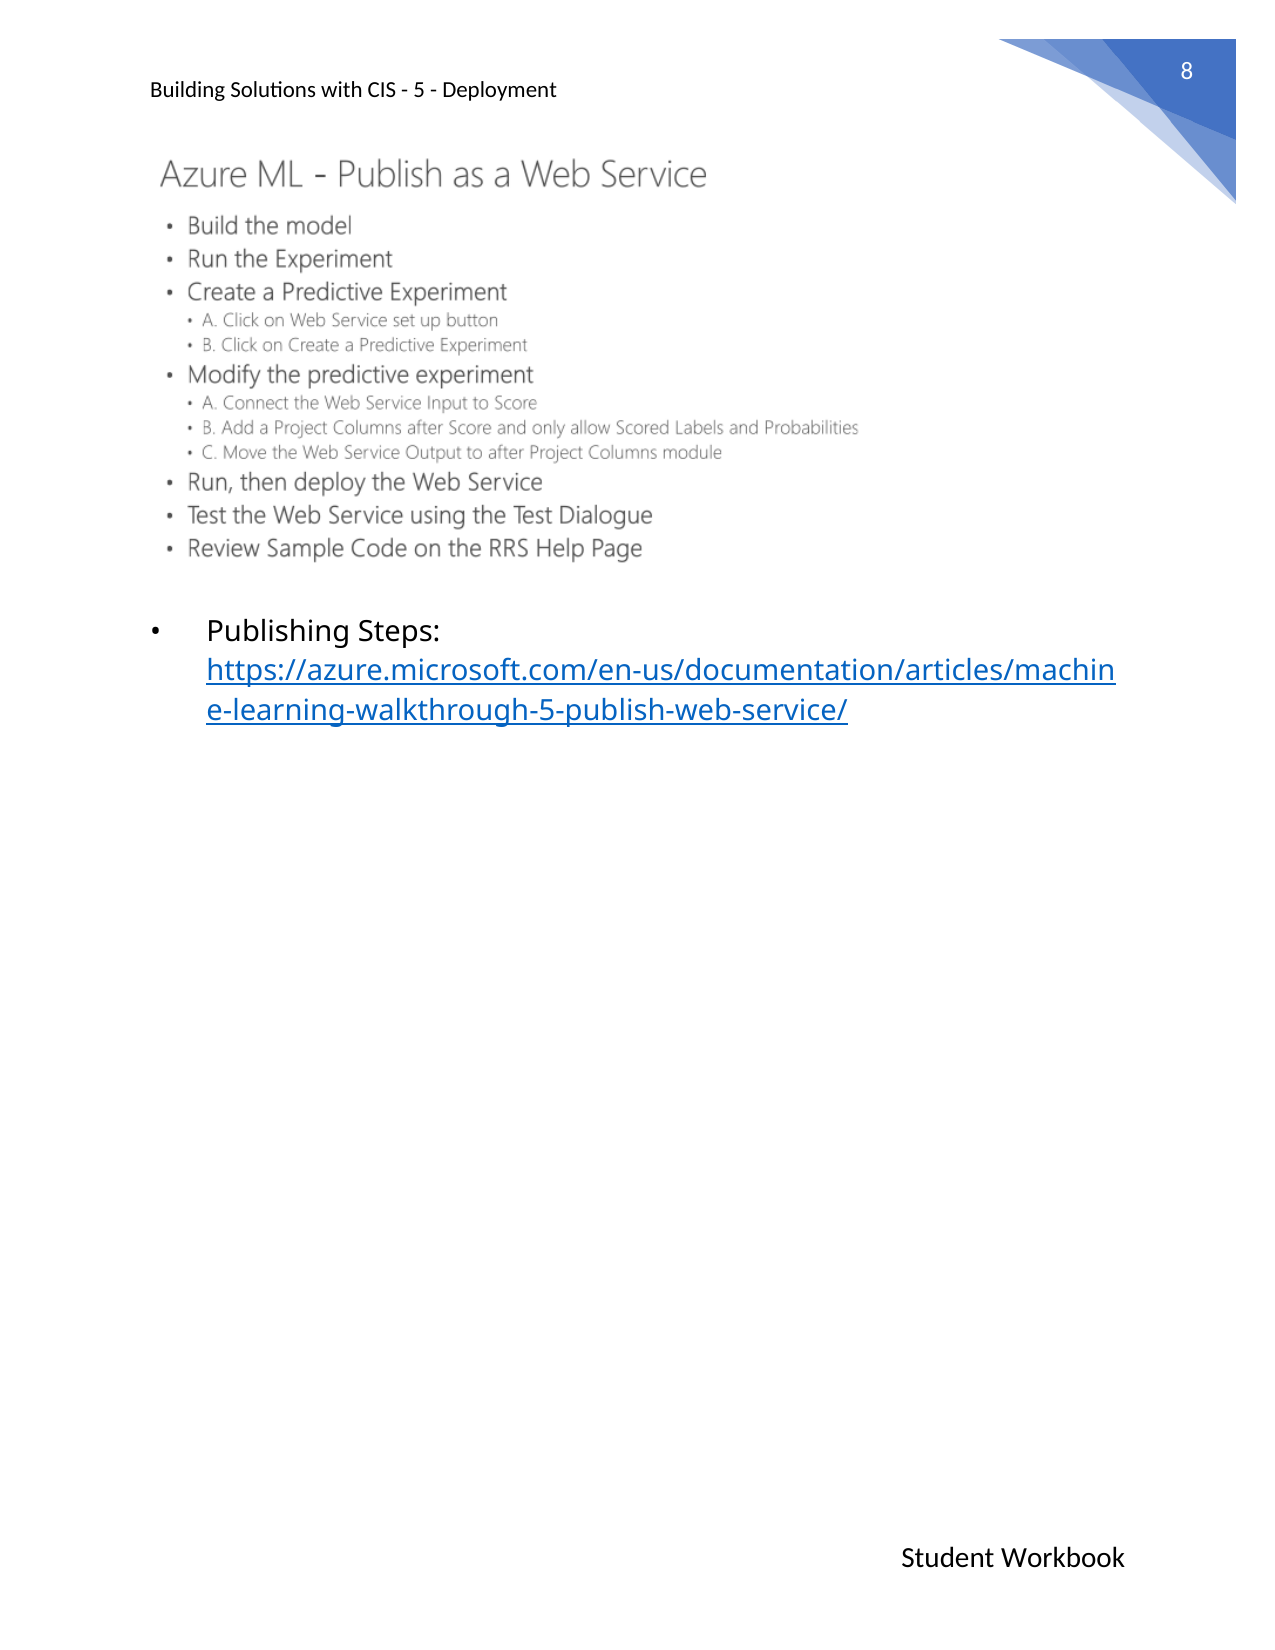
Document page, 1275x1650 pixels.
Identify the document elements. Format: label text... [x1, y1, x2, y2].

picture [997, 39, 1236, 205]
list Publishing Steps: https://azure.microsoft.com/en-us/documentation/articles/machine-learning-walkthrough-5-publish-web-service/ [150, 610, 1125, 729]
